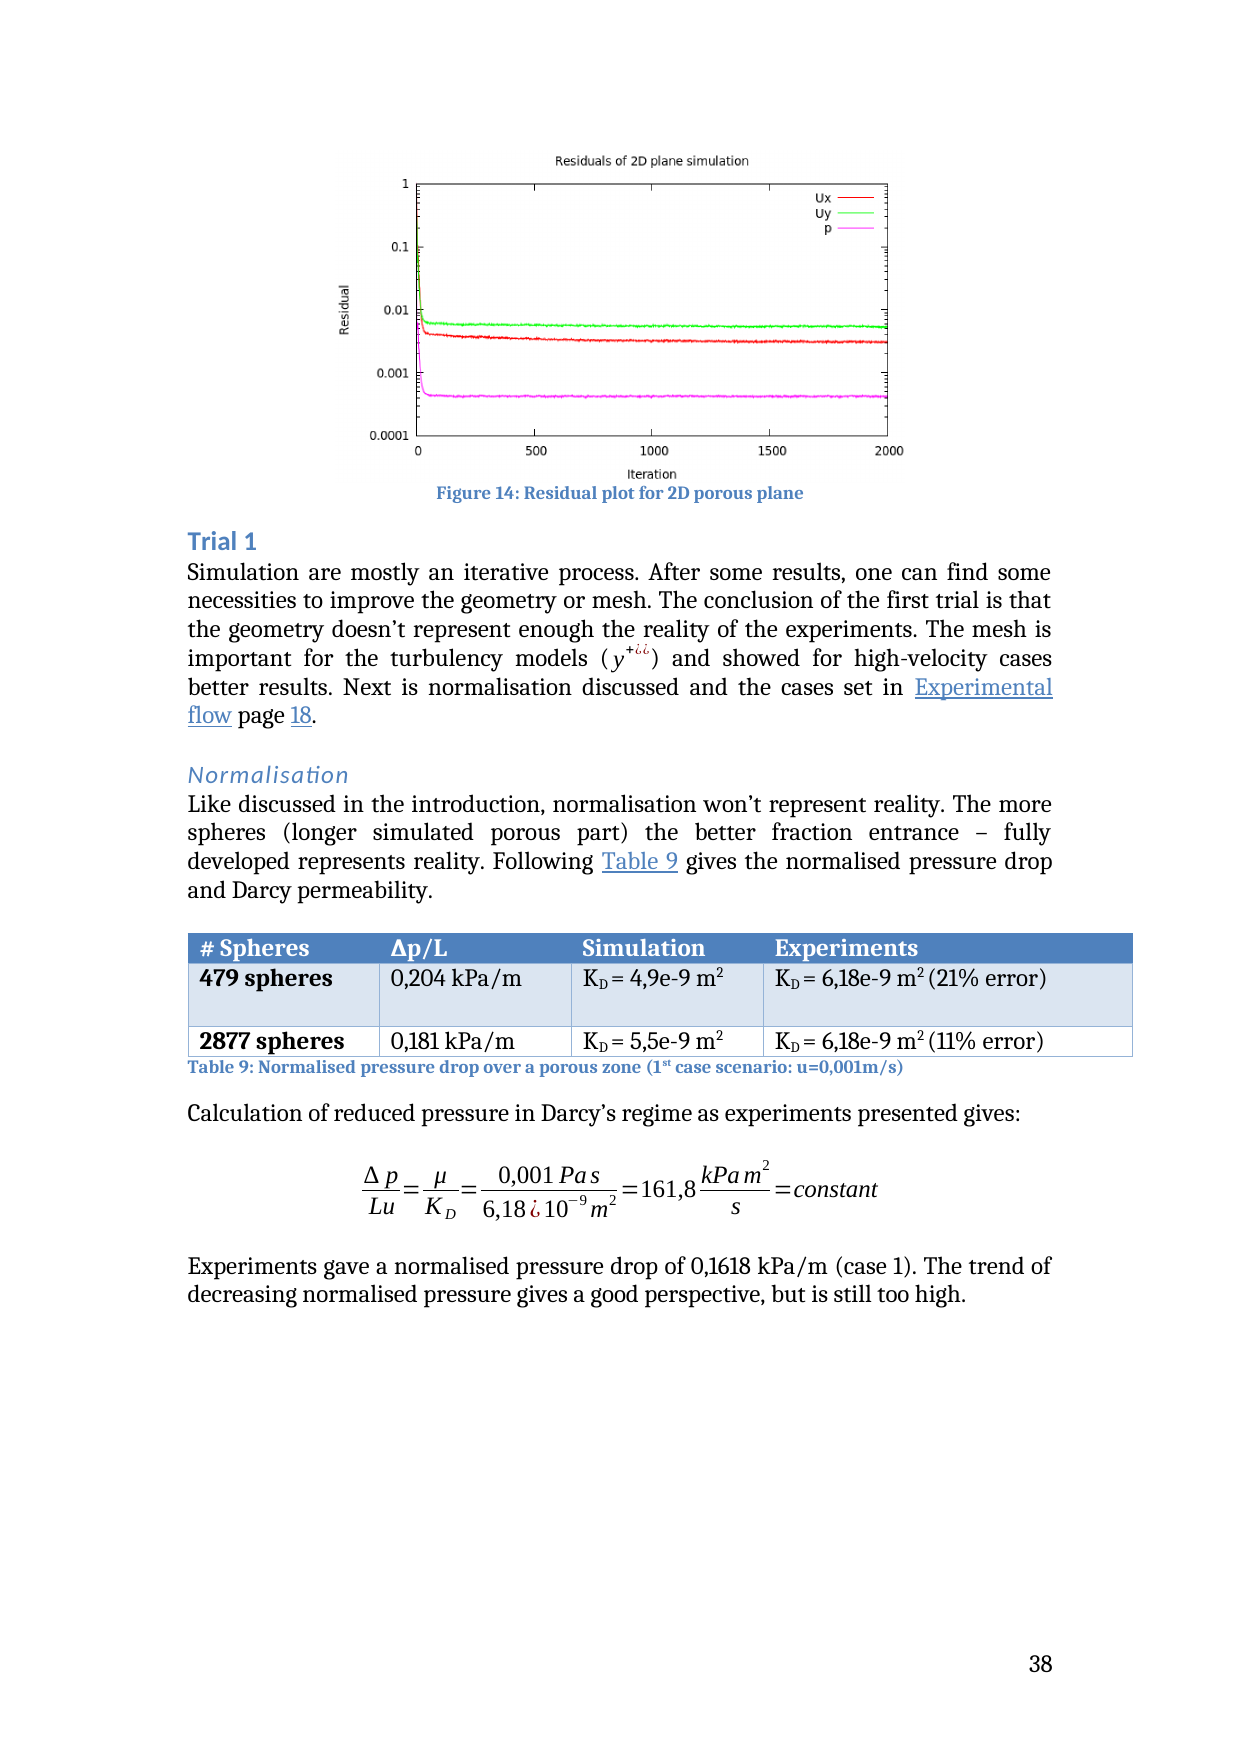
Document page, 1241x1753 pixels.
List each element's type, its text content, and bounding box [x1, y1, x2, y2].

table_cell KD = 6,18e-9 m2 (21% error) [764, 964, 1132, 1026]
text Simulation are mostly an iterative process. After some results, one can find some necessities to improve the geometry or mesh. The conclusion of the first trial is that the geometry doesn’t represent enough the reality of the experiments. The mesh is important for the turbulency models () and showed for high-velocity cases better results. Next is normalisation discussed and the cases set in Experimental flow page 17. [187, 558, 1053, 730]
table_cell KD = 4,9e-9 m2 [572, 964, 763, 1026]
table_header # Spheres [189, 934, 379, 963]
text Table 9: Normalised pressure drop over a porous zone (1st case scenario: u=0,001m/s) [187, 1057, 1053, 1078]
table_header Simulation [572, 934, 763, 963]
table_cell 0,204 kPa/m [380, 964, 571, 1026]
text Experiments gave a normalised pressure drop of 0,1618 kPa/m (case 1). The trend of decreasing normalised pressure gives a good perspective, but is still too high. [187, 1252, 1053, 1309]
subtitle Trial 1 [187, 524, 1053, 558]
subtitle Normalisation [187, 759, 1053, 789]
table_header ∆p/L [380, 934, 571, 963]
text Calculation of reduced pressure in Darcy’s regime as experiments presented gives: [187, 1099, 1053, 1128]
table_cell 479 spheres [189, 964, 379, 1026]
table_header Experiments [764, 934, 1132, 963]
table_cell 2877 spheres [189, 1027, 379, 1056]
picture [335, 150, 906, 483]
text Like discussed in the introduction, normalisation won’t represent reality. The more spheres (longer simulated porous part) the better fraction entrance – fully developed represents reality. Following Table 9 gives the normalised pressure drop and Darcy permeability. [187, 789, 1053, 904]
text Figure 14: Residual plot for 2D porous plane [187, 482, 1053, 504]
table_cell KD = 5,5e-9 m2 [572, 1027, 763, 1056]
table_cell 0,181 kPa/m [380, 1027, 571, 1056]
table_cell KD = 6,18e-9 m2 (11% error) [764, 1027, 1132, 1056]
